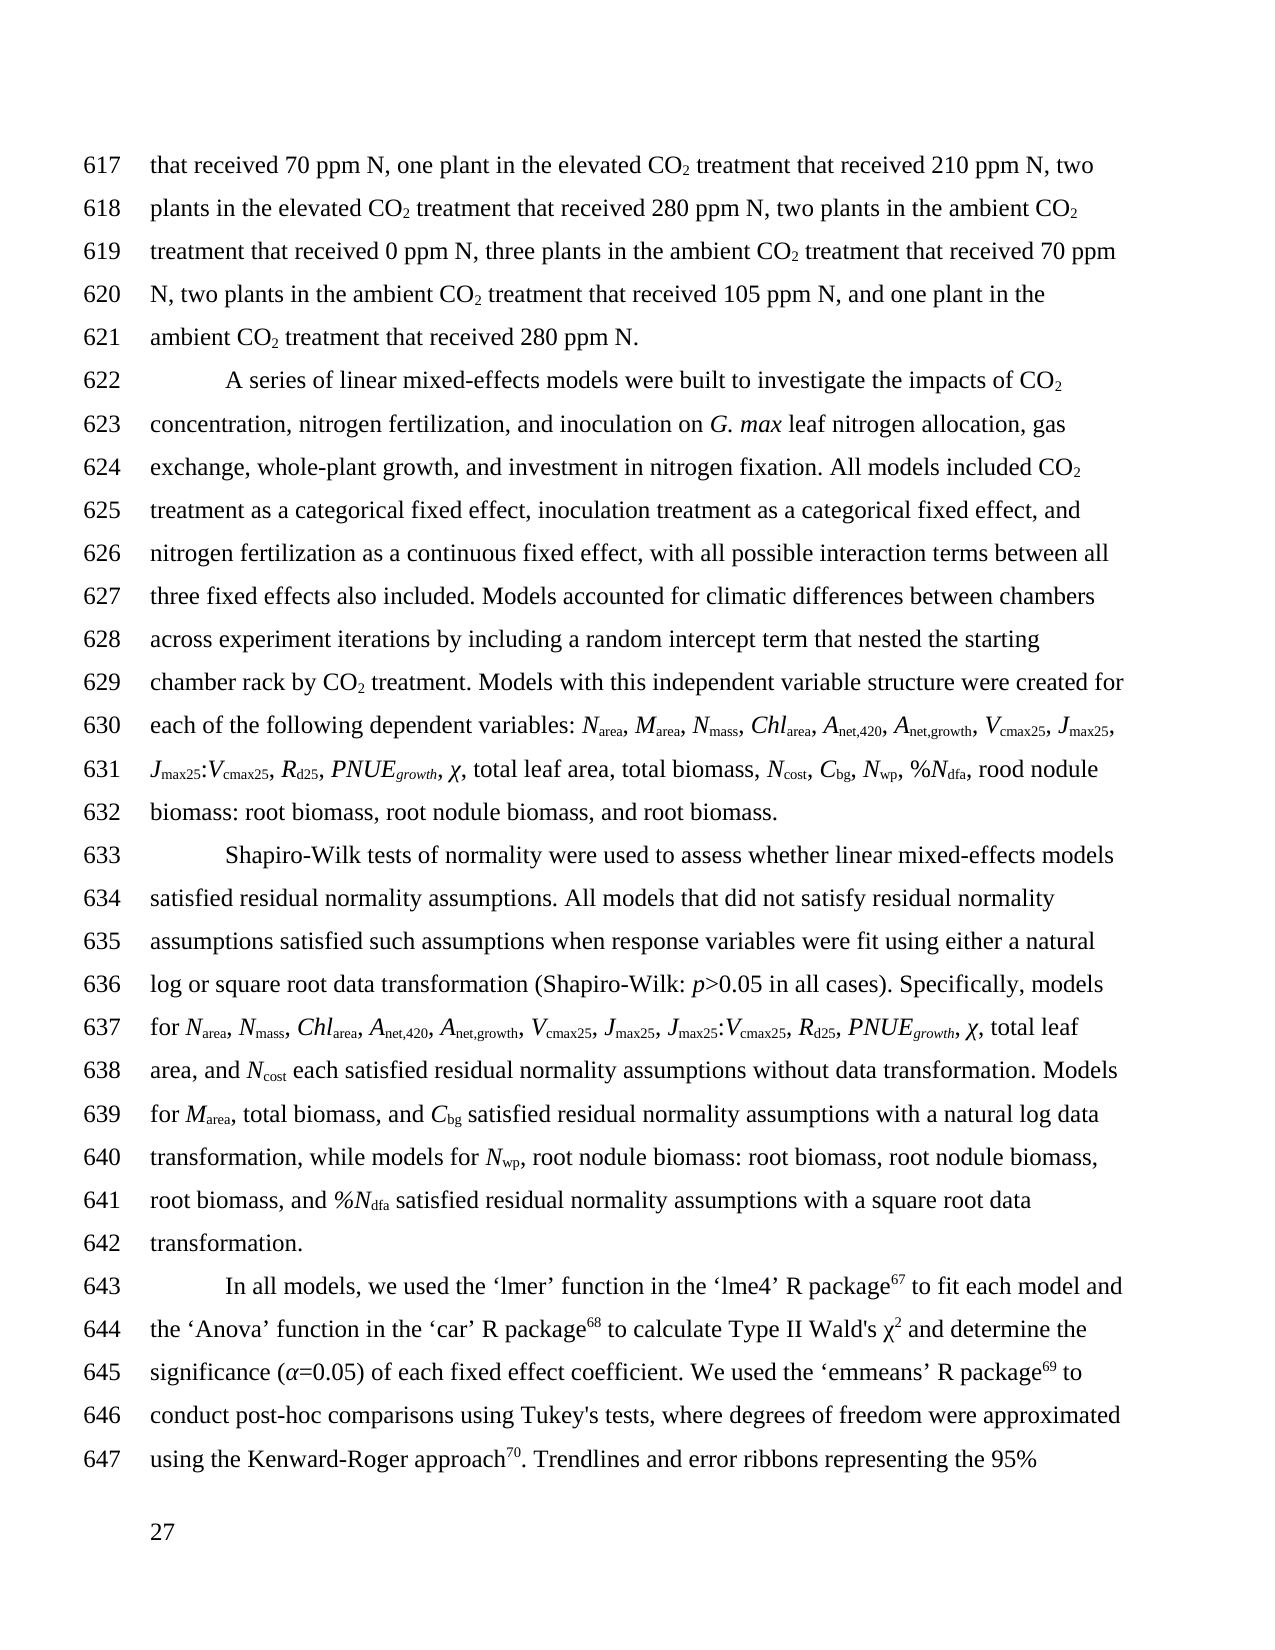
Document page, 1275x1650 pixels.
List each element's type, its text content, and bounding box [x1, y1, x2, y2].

text A series of linear mixed-effects models were built to investigate the impacts of CO2 concentration, nitrogen fertilization, and inoculation on G. max leaf nitrogen allocation, gas exchange, whole-plant growth, and investment in nitrogen fixation. All models included CO2 treatment as a categorical fixed effect, inoculation treatment as a categorical fixed effect, and nitrogen fertilization as a continuous fixed effect, with all possible interaction terms between all three fixed effects also included. Models accounted for climatic differences between chambers across experiment iterations by including a random intercept term that nested the starting chamber rack by CO2 treatment. Models with this independent variable structure were created for each of the following dependent variables: Narea, Marea, Nmass, Chlarea, Anet,420, Anet,growth, Vcmax25, Jmax25, Jmax25:Vcmax25, Rd25, PNUEgrowth, χ, total leaf area, total biomass, Ncost, Cbg, Nwp, %Ndfa, rood nodule biomass: root biomass, root nodule biomass, and root biomass. [150, 366, 1125, 826]
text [150, 150, 1125, 351]
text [150, 1271, 1125, 1472]
text Shapiro-Wilk tests of normality were used to assess whether linear mixed-effects models satisfied residual normality assumptions. All models that did not satisfy residual normality assumptions satisfied such assumptions when response variables were fit using either a natural log or square root data transformation (Shapiro-Wilk: p>0.05 in all cases). Specifically, models for Narea, Nmass, Chlarea, Anet,420, Anet,growth, Vcmax25, Jmax25, Jmax25:Vcmax25, Rd25, PNUEgrowth, χ, total leaf area, and Ncost each satisfied residual normality assumptions without data transformation. Models for Marea, total biomass, and Cbg satisfied residual normality assumptions with a natural log data transformation, while models for Nwp, root nodule biomass: root biomass, root nodule biomass, root biomass, and %Ndfa satisfied residual normality assumptions with a square root data transformation. [150, 840, 1125, 1257]
